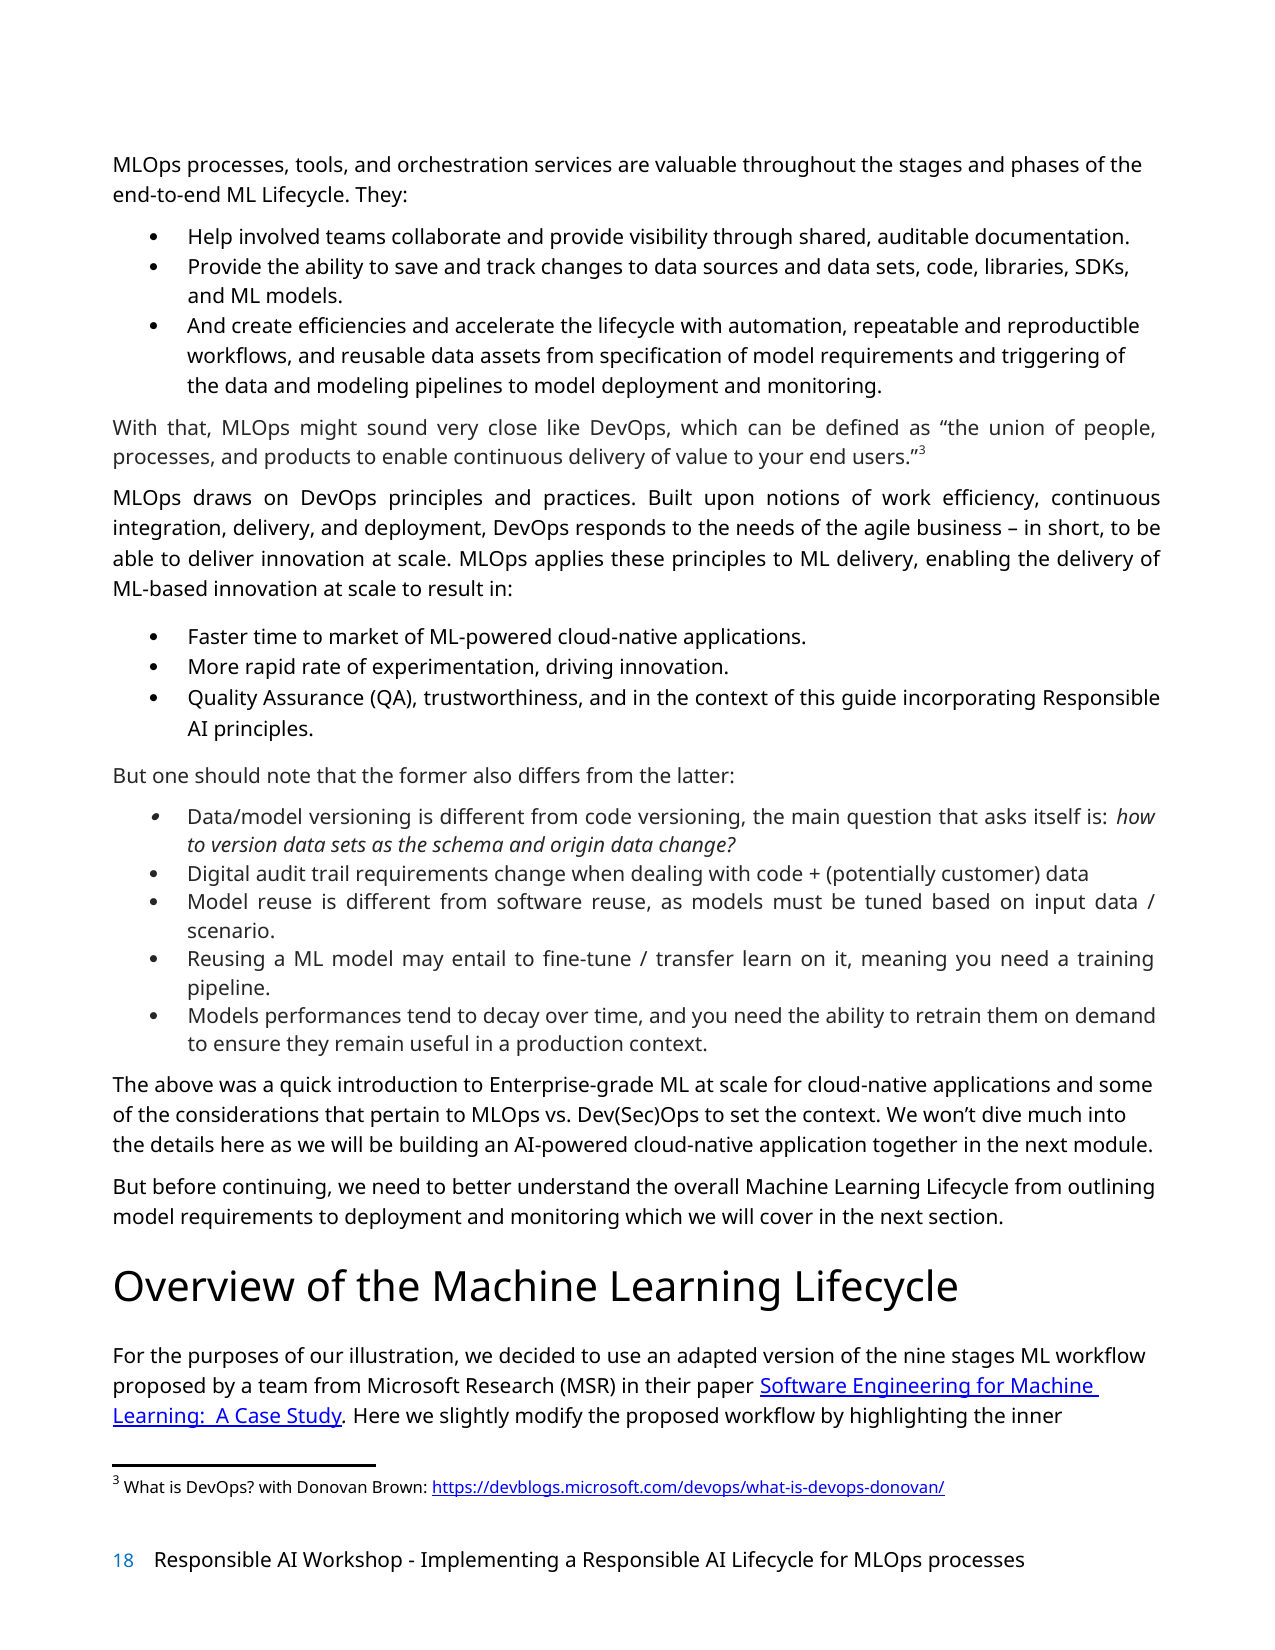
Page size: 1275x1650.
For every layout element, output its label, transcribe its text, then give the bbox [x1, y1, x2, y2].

list More rapid rate of experimentation, driving innovation. [150, 652, 1162, 681]
text MLOps processes, tools, and orchestration services are valuable throughout the stages and phases of the end-to-end ML Lifecycle. They: [112, 150, 1162, 208]
list Model reuse is different from software reuse, as models must be tuned based on input data / scenario. [150, 887, 1157, 944]
subtitle Overview of the Machine Learning Lifecycle [112, 1257, 1162, 1314]
text The above was a quick introduction to Enterprise-grade ML at scale for cloud-native applications and some of the considerations that pertain to MLOps vs. Dev(Sec)Ops to set the context. We won’t dive much into the details here as we will be building an AI-powered cloud-native application together in the next module. [112, 1070, 1162, 1158]
list Quality Assurance (QA), trustworthiness, and in the context of this guide incorporating Responsible AI principles. [150, 683, 1162, 742]
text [112, 1341, 1162, 1429]
list Data/model versioning is different from code versioning, the main question that asks itself is: how to version data sets as the schema and origin data change? [150, 802, 1157, 859]
list Faster time to market of ML-powered cloud-native applications. [150, 622, 1162, 650]
list Digital audit trail requirements change when dealing with code + (potentially customer) data [150, 859, 1157, 887]
text MLOps draws on DevOps principles and practices. Built upon notions of work efficiency, continuous integration, delivery, and deployment, DevOps responds to the needs of the agile business – in short, to be able to deliver innovation at scale. MLOps applies these principles to ML delivery, enabling the delivery of ML-based innovation at scale to result in: [112, 483, 1162, 603]
text With that, MLOps might sound very close like DevOps, which can be defined as “the union of people, processes, and products to enable continuous delivery of value to your end users.” [112, 413, 1157, 470]
list Provide the ability to save and track changes to data sources and data sets, code, libraries, SDKs, and ML models. [150, 252, 1162, 310]
text But before continuing, we need to better understand the overall Machine Learning Lifecycle from outlining model requirements to deployment and monitoring which we will cover in the next section. [112, 1172, 1162, 1231]
list Models performances tend to decay over time, and you need the ability to retrain them on demand to ensure they remain useful in a production context. [150, 1001, 1157, 1058]
list Reusing a ML model may entail to fine-tune / transfer learn on it, meaning you need a training pipeline. [150, 944, 1157, 1001]
text But one should note that the former also differs from the latter: [112, 761, 1157, 789]
list And create efficiencies and accelerate the lifecycle with automation, repeatable and reproductible workflows, and reusable data assets from specification of model requirements and triggering of the data and modeling pipelines to model deployment and monitoring. [150, 311, 1162, 399]
list Help involved teams collaborate and provide visibility through shared, auditable documentation. [150, 222, 1162, 251]
